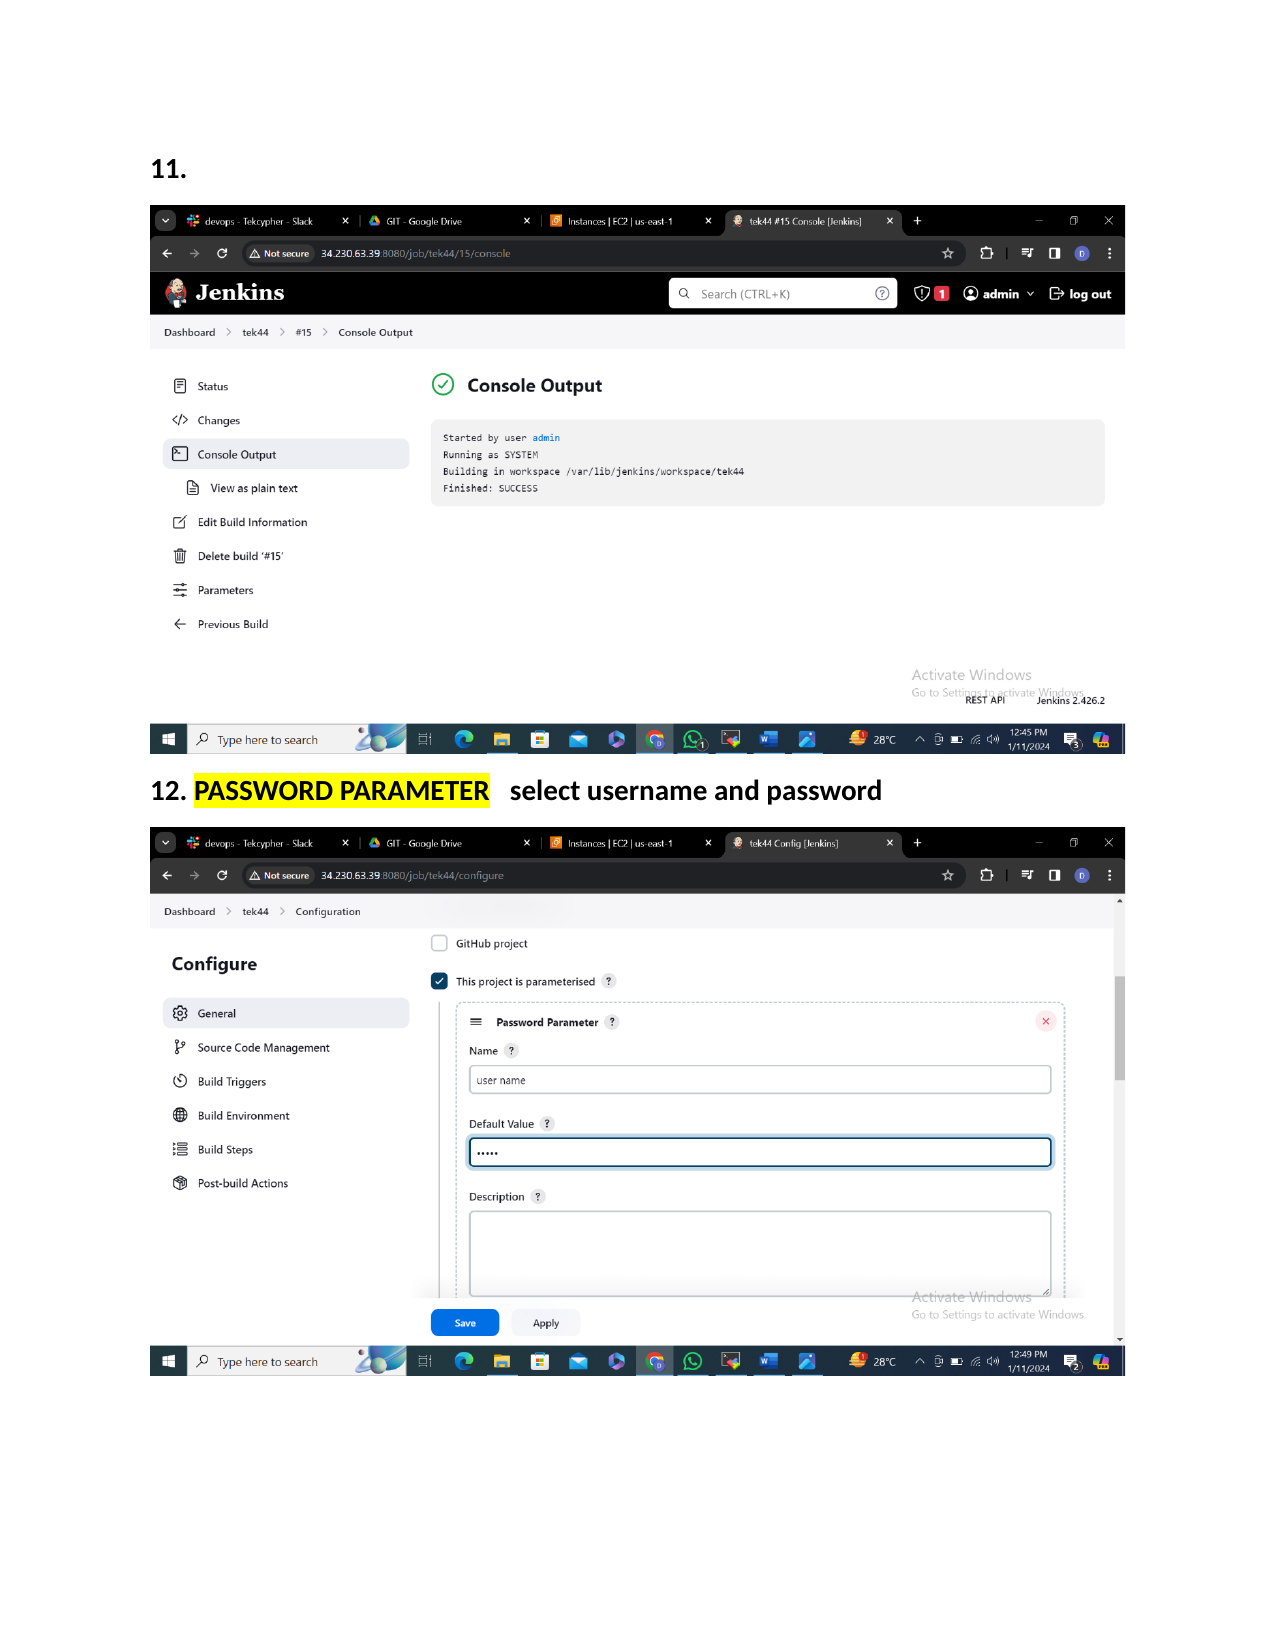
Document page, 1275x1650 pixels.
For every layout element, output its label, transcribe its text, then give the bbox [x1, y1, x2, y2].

text 11. [150, 150, 1125, 186]
text 12. PASSWORD PARAMETER select username and password [150, 772, 1125, 808]
picture [150, 827, 1125, 1376]
picture [150, 205, 1125, 754]
